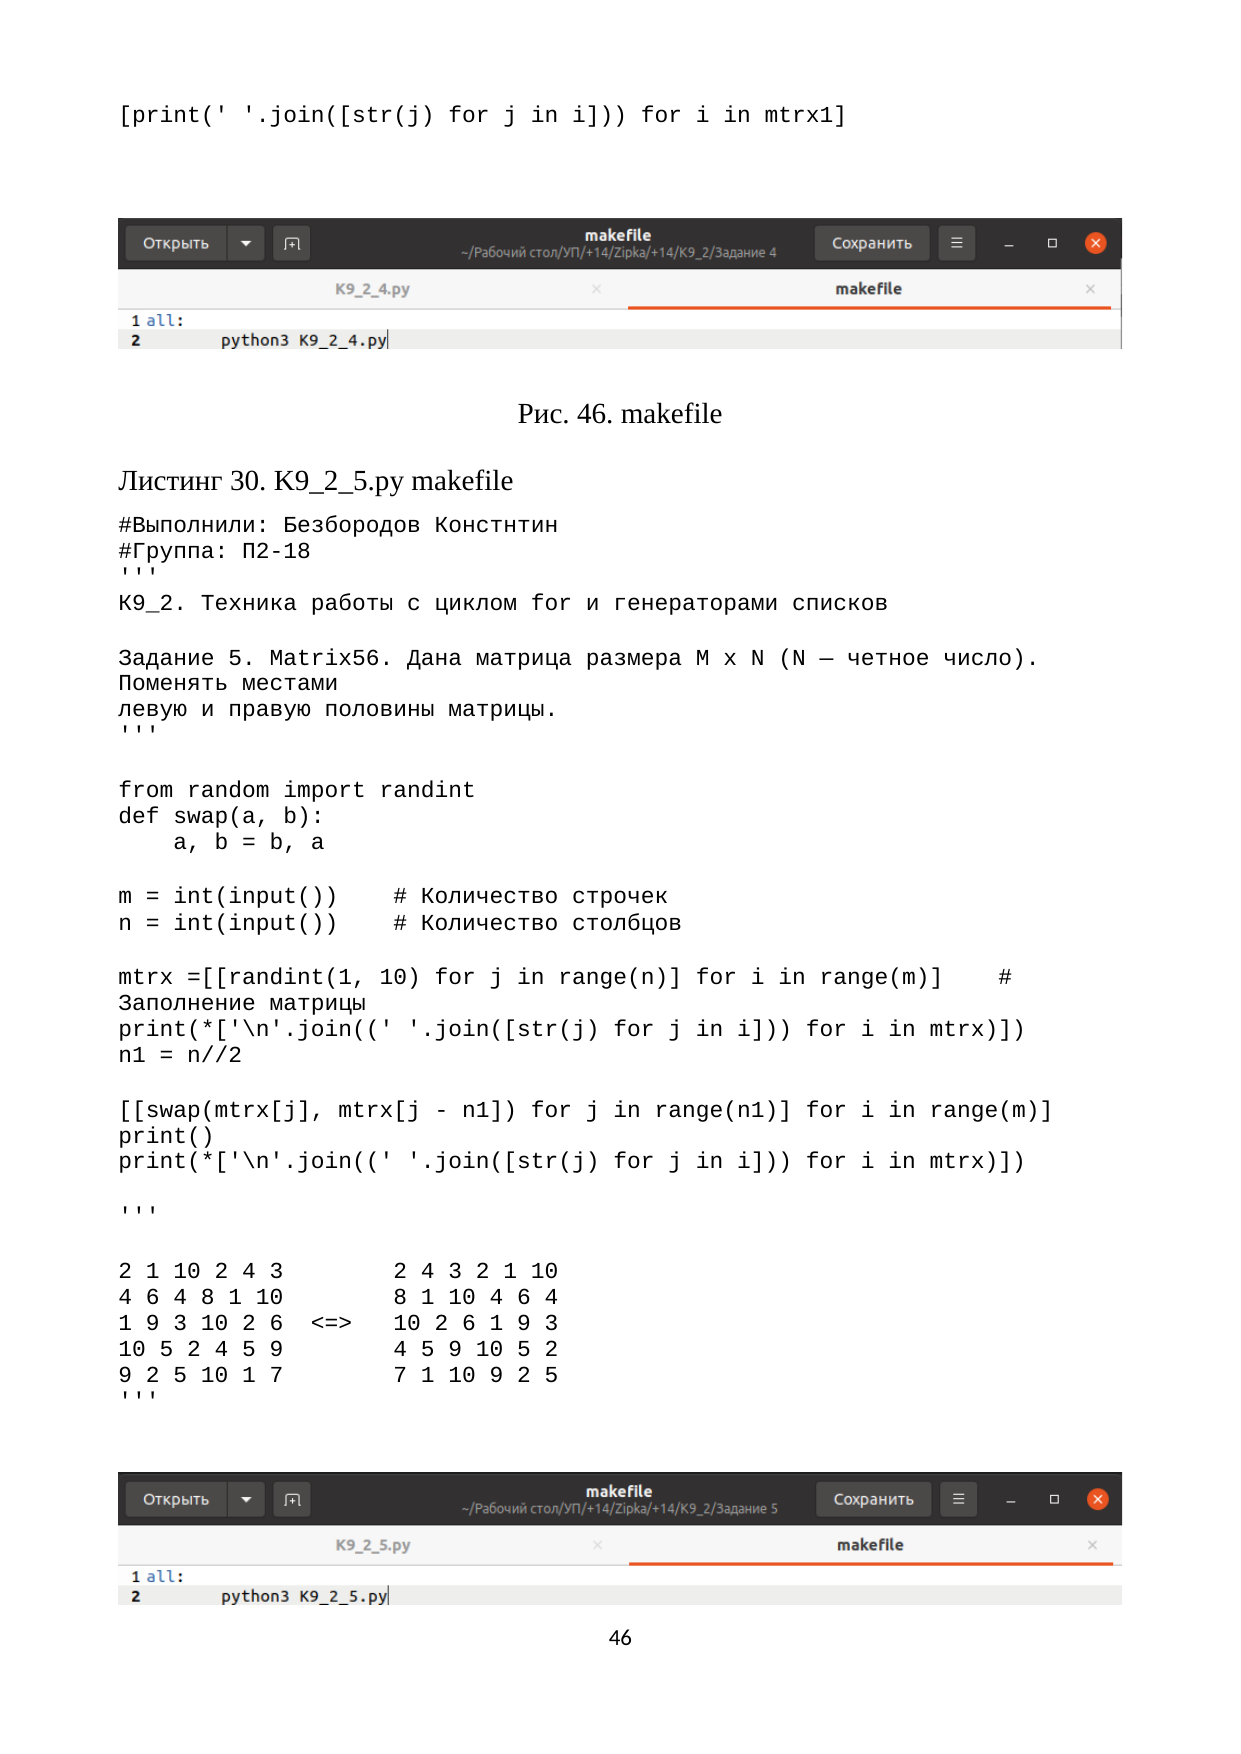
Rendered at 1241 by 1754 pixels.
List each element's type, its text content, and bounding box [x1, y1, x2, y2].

text 1 9 3 10 2 6 <=> 10 2 6 1 9 3 [118, 1311, 1122, 1337]
text print() [118, 1124, 1122, 1150]
text левую и правую половины матрицы. [118, 698, 1122, 724]
text print(*['\n'.join((' '.join([str(j) for j in i])) for i in mtrx)]) [118, 1017, 1122, 1043]
text [print(' '.join([str(j) for j in i])) for i in mtrx1] [118, 104, 1122, 130]
text 4 6 4 8 1 10 8 1 10 4 6 4 [118, 1285, 1122, 1311]
text #Группа: П2-18 [118, 539, 1122, 565]
text Задание 5. Matrix56. Дана матрица размера M x N (N — четное число). Поменять местами [118, 646, 1122, 698]
text Рис. 46. makefile [118, 349, 1122, 429]
text ''' [118, 724, 1122, 749]
text mtrx =[[randint(1, 10) for j in range(n)] for i in range(m)] # Заполнение матрицы [118, 966, 1122, 1017]
text ''' [118, 1389, 1122, 1415]
text Листинг 30. K9_2_5.py makefile [118, 463, 1122, 497]
picture [118, 218, 1123, 349]
text n1 = n//2 [118, 1043, 1122, 1069]
text [[swap(mtrx[j], mtrx[j - n1]) for j in range(n1)] for i in range(m)] [118, 1098, 1122, 1124]
text 2 1 10 2 4 3 2 4 3 2 1 10 [118, 1259, 1122, 1285]
picture [118, 1472, 1123, 1605]
text from random import randint [118, 778, 1122, 804]
text n = int(input()) # Количество столбцов [118, 911, 1122, 937]
text print(*['\n'.join((' '.join([str(j) for j in i])) for i in mtrx)]) [118, 1150, 1122, 1176]
text ''' [118, 565, 1122, 591]
text #Выполнили: Безбородов Констнтин [118, 513, 1122, 539]
text ''' [118, 1204, 1122, 1231]
text m = int(input()) # Количество строчек [118, 885, 1122, 911]
text 9 2 5 10 1 7 7 1 10 9 2 5 [118, 1363, 1122, 1389]
text a, b = b, a [118, 830, 1122, 856]
text def swap(a, b): [118, 804, 1122, 830]
text 10 5 2 4 5 9 4 5 9 10 5 2 [118, 1337, 1122, 1363]
text К9_2. Техника работы с циклом for и генераторами списков [118, 591, 1122, 617]
